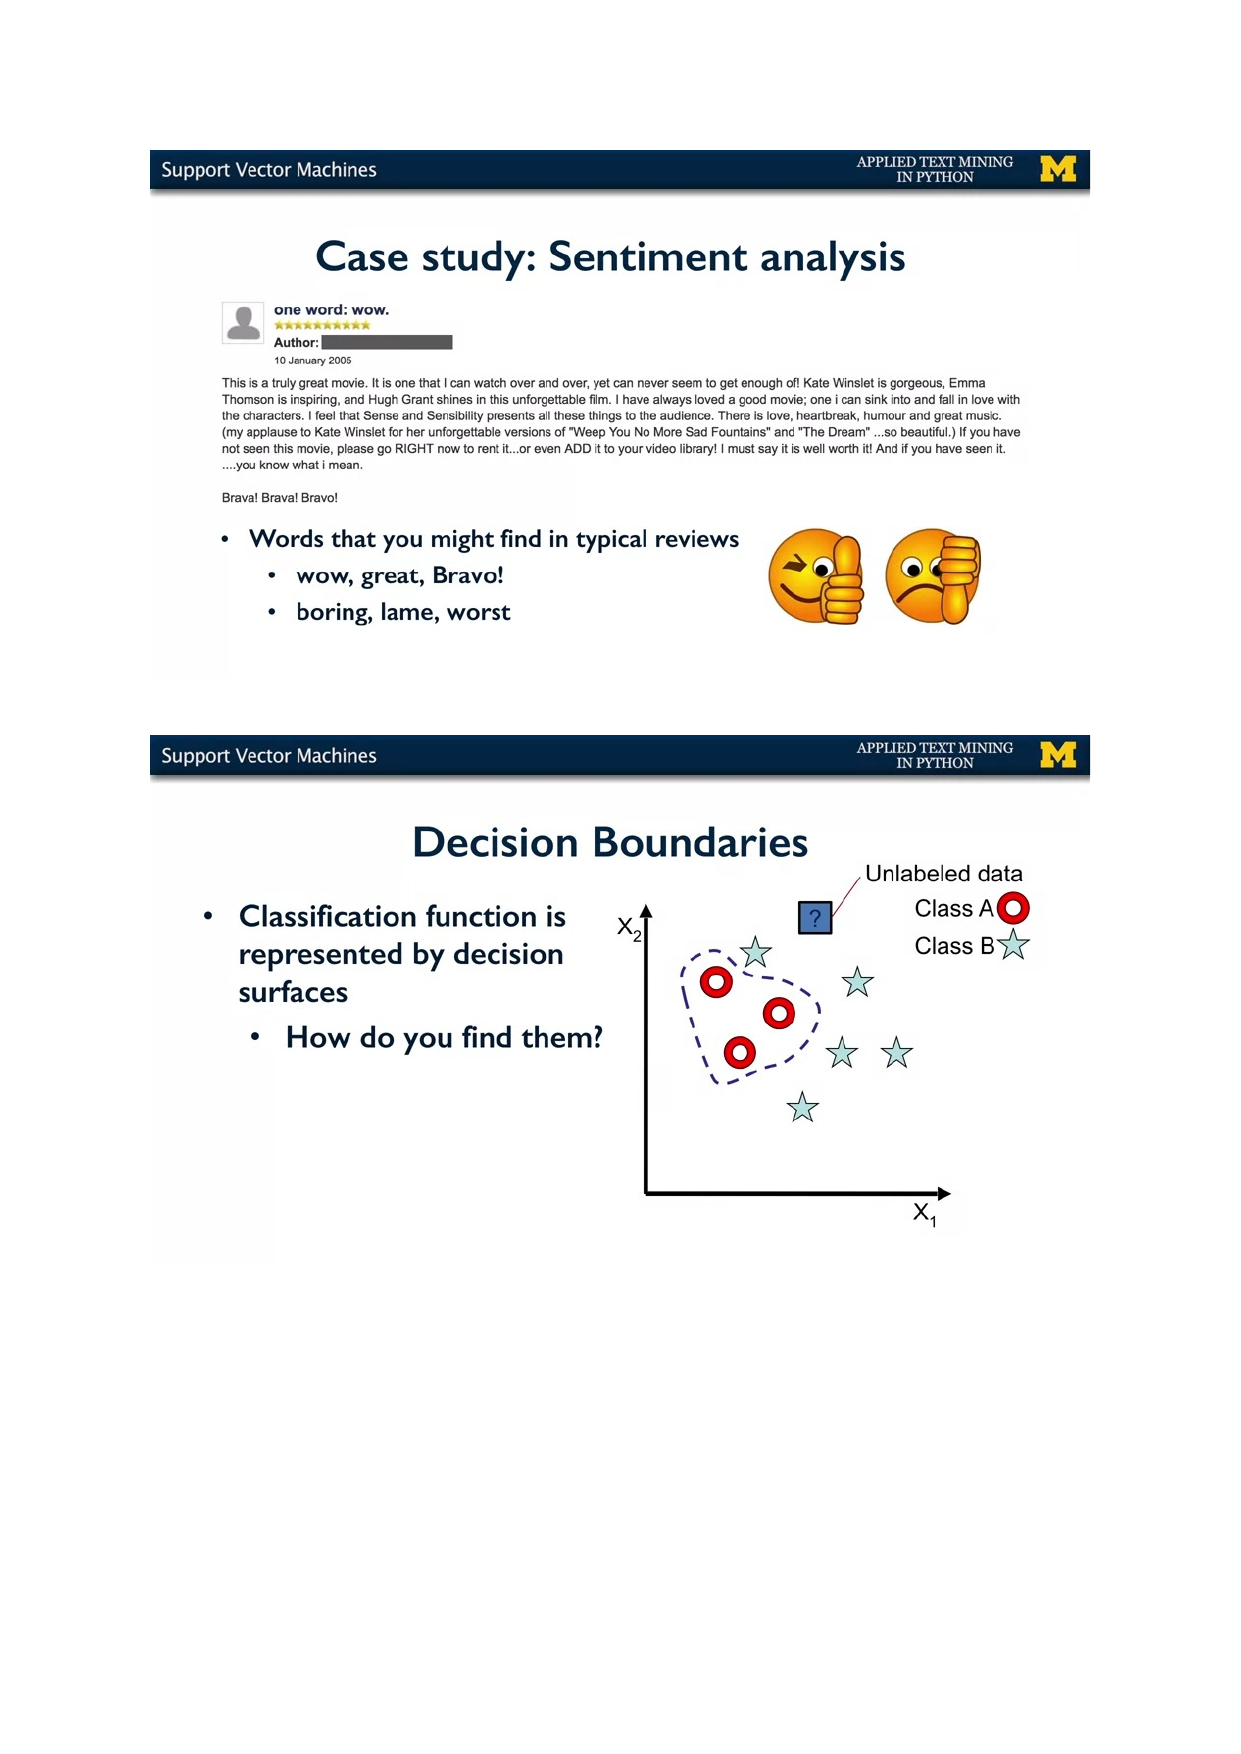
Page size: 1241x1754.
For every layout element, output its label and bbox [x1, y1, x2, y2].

picture [150, 150, 1091, 679]
picture [150, 735, 1091, 1264]
